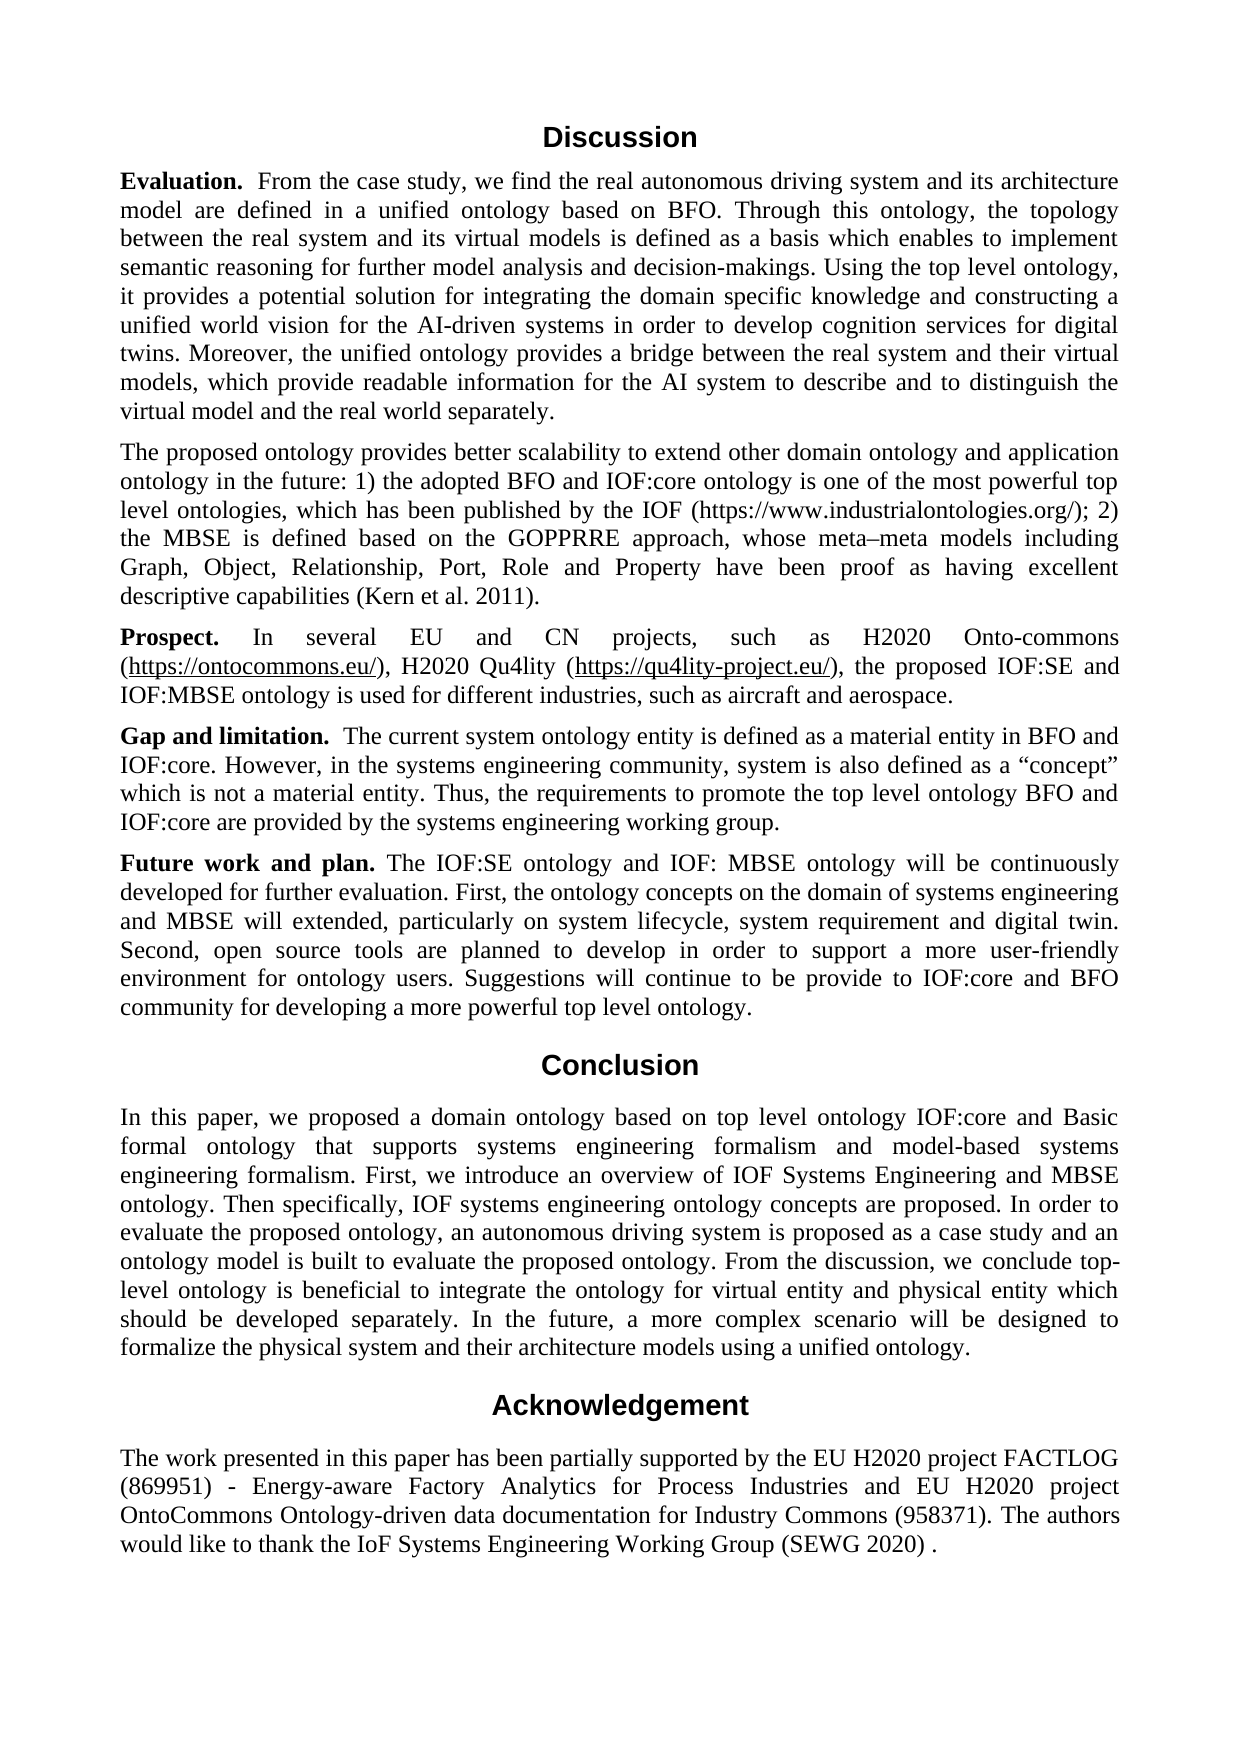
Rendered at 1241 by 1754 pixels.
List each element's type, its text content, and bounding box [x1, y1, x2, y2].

text Prospect. In several EU and CN projects, such as H2020 Onto-commons (https://ontocommons.eu/), H2020 Qu4lity (https://qu4lity-project.eu/), the proposed IOF:SE and IOF:MBSE ontology is used for different industries, such as aircraft and aerospace. [120, 622, 1120, 708]
subtitle Discussion [120, 120, 1120, 153]
text Gap and limitation. The current system ontology entity is defined as a material entity in BFO and IOF:core. However, in the systems engineering community, system is also defined as a “concept” which is not a material entity. Thus, the requirements to promote the top level ontology BFO and IOF:core are provided by the systems engineering working group. [120, 721, 1120, 836]
subtitle Acknowledgement [120, 1388, 1120, 1422]
text The work presented in this paper has been partially supported by the EU H2020 project FACTLOG (869951) - Energy-aware Factory Analytics for Process Industries and EU H2020 project OntoCommons Ontology-driven data documentation for Industry Commons (958371). The authors would like to thank the IoF Systems Engineering Working Group (SEWG 2020) . [120, 1443, 1120, 1558]
text Future work and plan. The IOF:SE ontology and IOF: MBSE ontology will be continuously developed for further evaluation. First, the ontology concepts on the domain of systems engineering and MBSE will extended, particularly on system lifecycle, system requirement and digital twin. Second, open source tools are planned to develop in order to support a more user-friendly environment for ontology users. Suggestions will continue to be provide to IOF:core and BFO community for developing a more powerful top level ontology. [120, 848, 1120, 1021]
subtitle Conclusion [120, 1048, 1120, 1082]
text The proposed ontology provides better scalability to extend other domain ontology and application ontology in the future: 1) the adopted BFO and IOF:core ontology is one of the most powerful top level ontologies, which has been published by the IOF (https://www.industrialontologies.org/); 2) the MBSE is defined based on the GOPPRRE approach, whose meta–meta models including Graph, Object, Relationship, Port, Role and Property have been proof as having excellent descriptive capabilities (Kern et al. 2011). [120, 437, 1120, 610]
text Evaluation. From the case study, we find the real autonomous driving system and its architecture model are defined in a unified ontology based on BFO. Through this ontology, the topology between the real system and its virtual models is defined as a basis which enables to implement semantic reasoning for further model analysis and decision-makings. Using the top level ontology, it provides a potential solution for integrating the domain specific knowledge and constructing a unified world vision for the AI-driven systems in order to develop cognition services for digital twins. Moreover, the unified ontology provides a bridge between the real system and their virtual models, which provide readable information for the AI system to describe and to distinguish the virtual model and the real world separately. [120, 166, 1120, 425]
text In this paper, we proposed a domain ontology based on top level ontology IOF:core and Basic formal ontology that supports systems engineering formalism and model-based systems engineering formalism. First, we introduce an overview of IOF Systems Engineering and MBSE ontology. Then specifically, IOF systems engineering ontology concepts are proposed. In order to evaluate the proposed ontology, an autonomous driving system is proposed as a case study and an ontology model is built to evaluate the proposed ontology. From the discussion, we conclude top-level ontology is beneficial to integrate the ontology for virtual entity and physical entity which should be developed separately. In the future, a more complex scenario will be designed to formalize the physical system and their architecture models using a unified ontology. [120, 1102, 1120, 1361]
